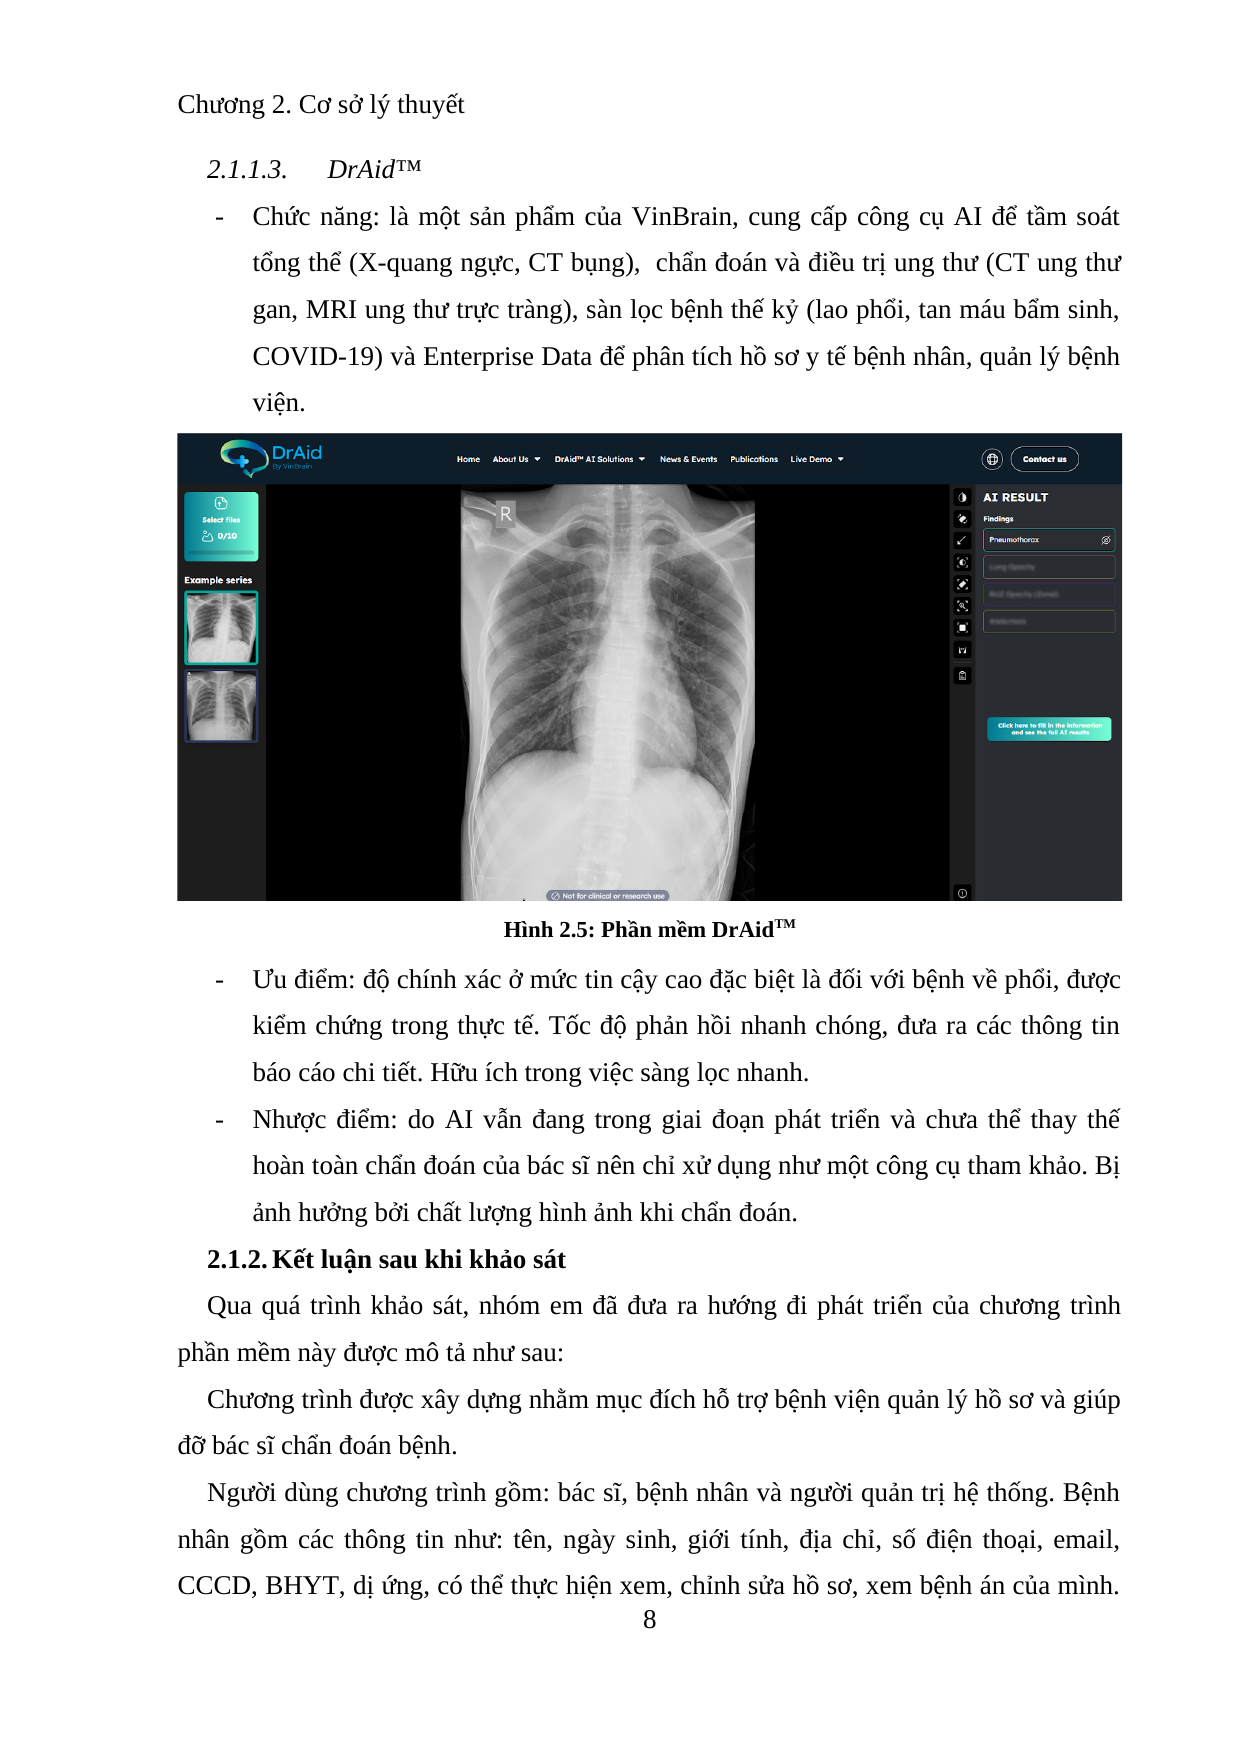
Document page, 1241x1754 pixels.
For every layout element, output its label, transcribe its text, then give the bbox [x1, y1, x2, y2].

list Nhược điểm: do AI vẫn đang trong giai đoạn phát triển và chưa thể thay thế hoàn toàn chẩn đoán của bác sĩ nên chỉ xử dụng như một công cụ tham khảo. Bị ảnh hưởng bởi chất lượng hình ảnh khi chẩn đoán. [215, 1103, 1122, 1227]
text Chương trình được xây dựng nhằm mục đích hỗ trợ bệnh viện quản lý hồ sơ và giúp đỡ bác sĩ chẩn đoán bệnh. [177, 1383, 1122, 1461]
list Ưu điểm: độ chính xác ở mức tin cậy cao đặc biệt là đối với bệnh về phổi, được kiểm chứng trong thực tế. Tốc độ phản hồi nhanh chóng, đưa ra các thông tin báo cáo chi tiết. Hữu ích trong việc sàng lọc nhanh. [215, 963, 1122, 1087]
text Hình 2.5: Phần mềm DrAidTM [177, 916, 1122, 942]
list Chức năng: là một sản phẩm của VinBrain, cung cấp công cụ AI để tầm soát tổng thể (X-quang ngực, CT bụng), chẩn đoán và điều trị ung thư (CT ung thư gan, MRI ung thư trực tràng), sàn lọc bệnh thế kỷ (lao phổi, tan máu bẩm sinh, COVID-19) và Enterprise Data để phân tích hồ sơ y tế bệnh nhân, quản lý bệnh viện. [215, 200, 1122, 417]
picture [177, 433, 1123, 901]
subtitle Kết luận sau khi khảo sát [207, 1243, 1122, 1274]
text Qua quá trình khảo sát, nhóm em đã đưa ra hướng đi phát triển của chương trình phần mềm này được mô tả như sau: [177, 1289, 1122, 1367]
subtitle DrAid™ [207, 153, 1122, 184]
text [177, 1476, 1122, 1601]
